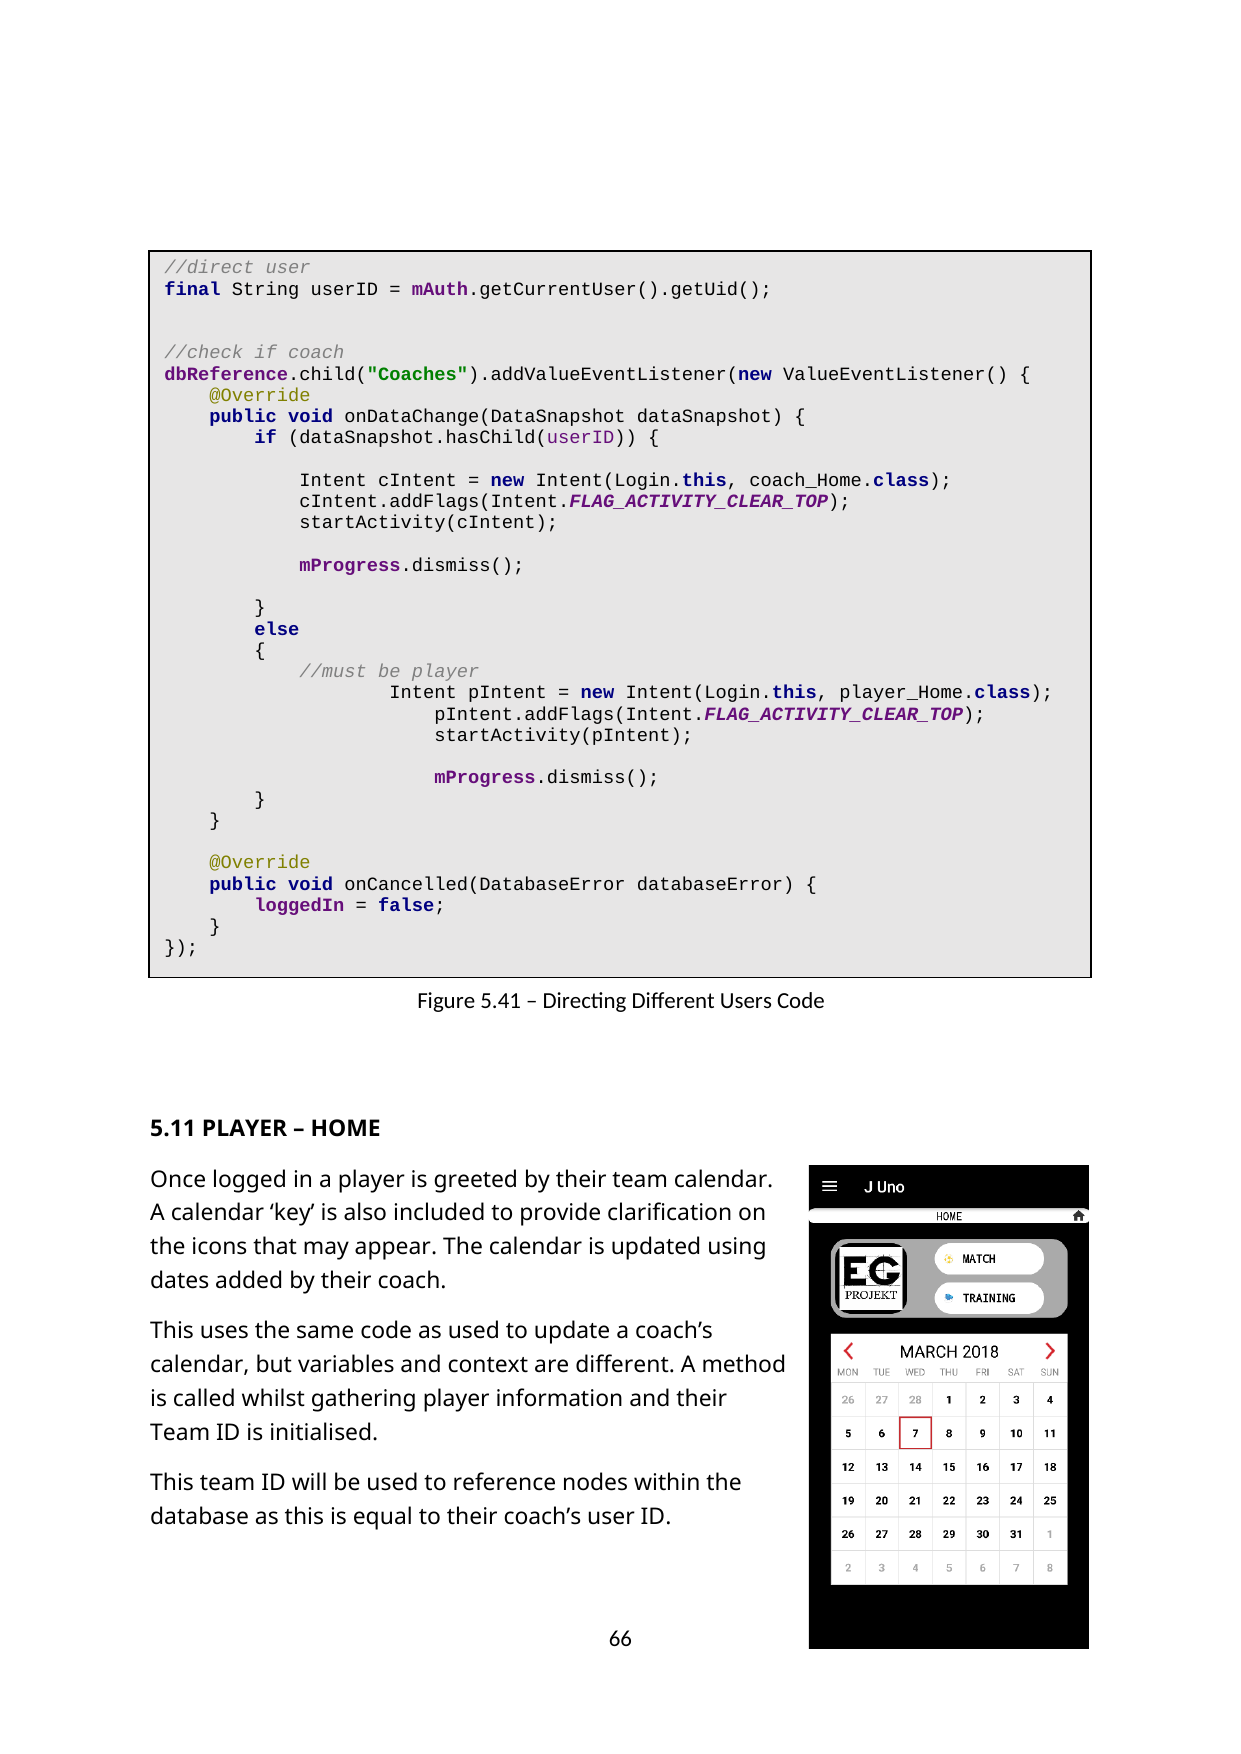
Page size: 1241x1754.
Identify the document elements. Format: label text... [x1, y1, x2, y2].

text This uses the same code as used to update a coach’s calendar, but variables and context are different. A method is called whilst gathering player information and their Team ID is initialised. [150, 1281, 1090, 1379]
text 5.11 PLAYER – HOME [150, 1112, 1090, 1143]
text Once logged in a player is greeted by their team calendar. A calendar ‘key’ is also included to provide clarification on the icons that may appear. The calendar is updated using dates added by their coach. [150, 1163, 1090, 1261]
text This team ID will be used to reference nodes within the database as this is equal to their coach’s user ID. [150, 1398, 1090, 1463]
text It is also important to note that, although the player’s navigation bar uses the same format/layout, they will have access to less options than a coach. They will not have the option to add/view players and cannot log match day information. [150, 1483, 1090, 1581]
